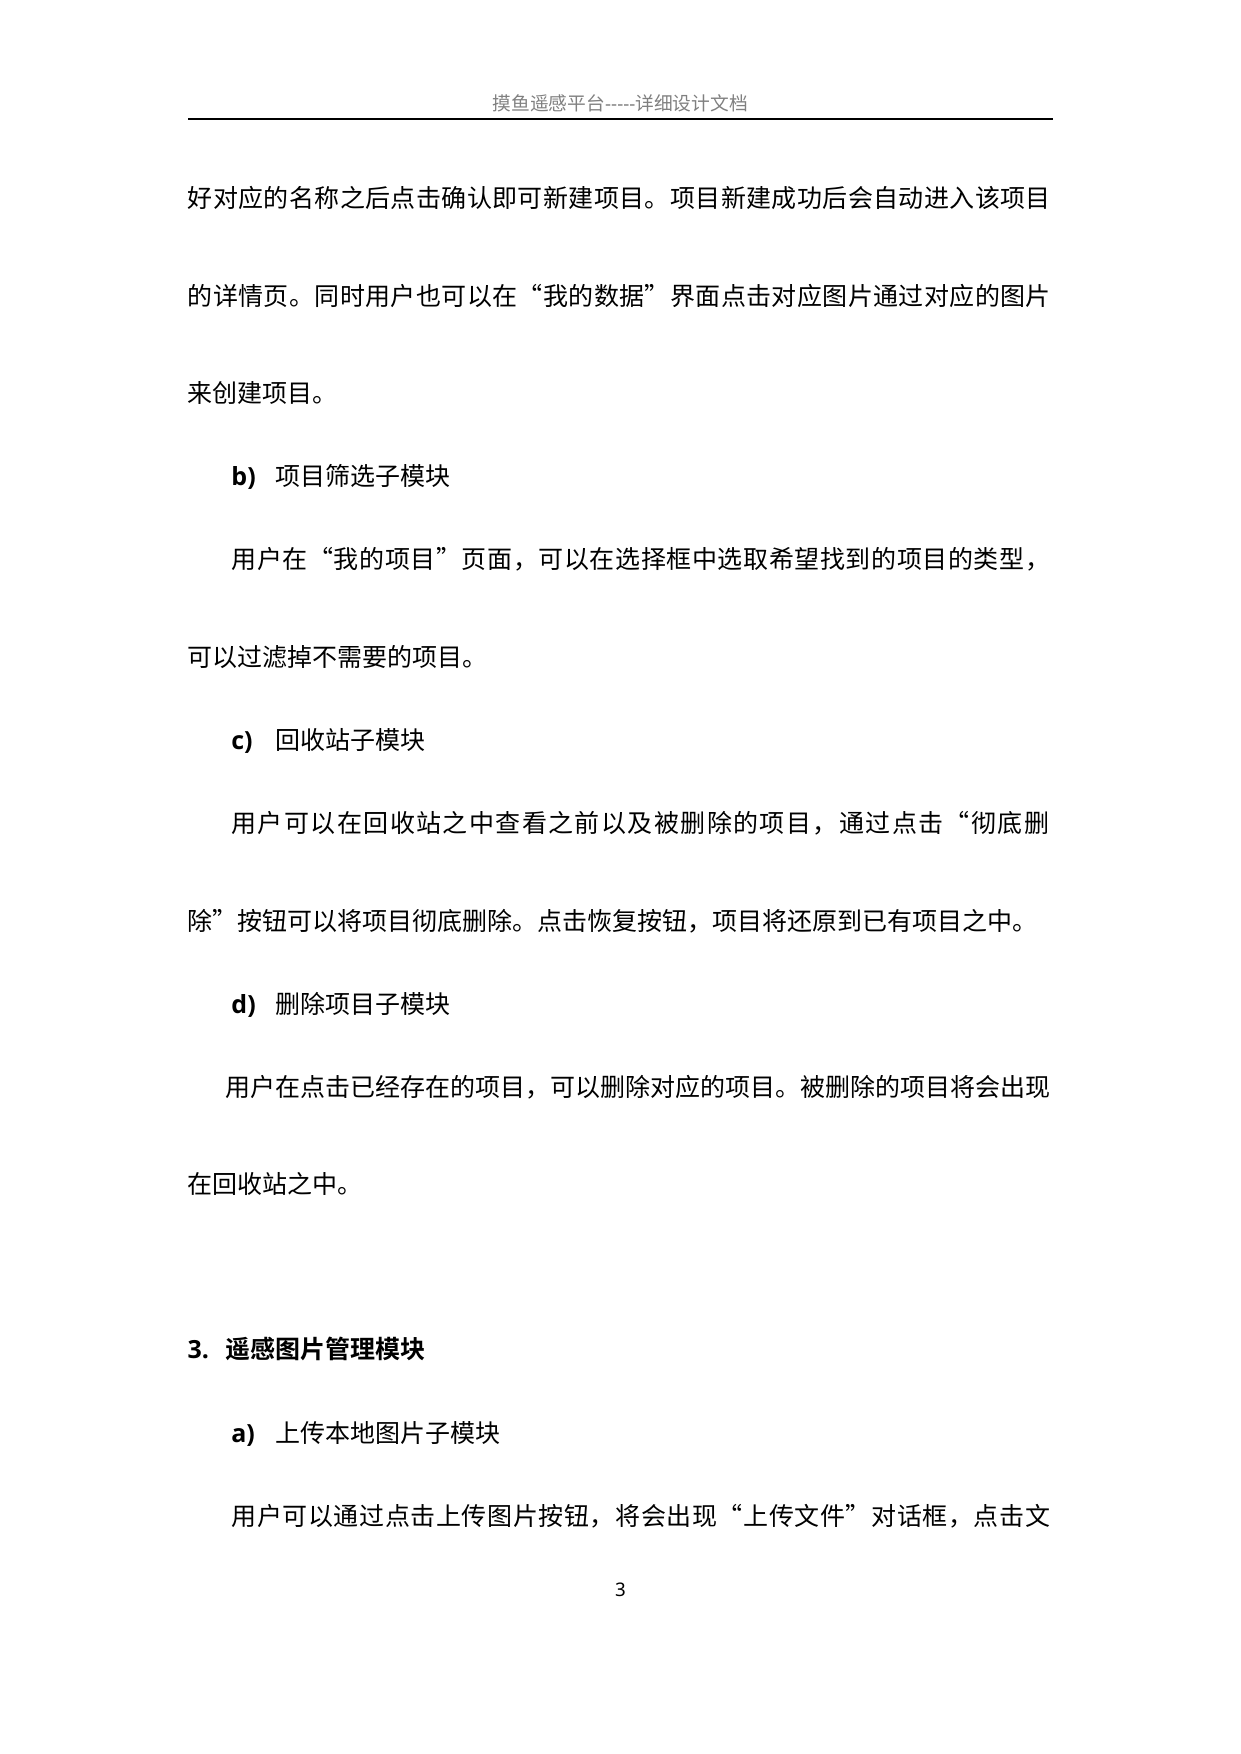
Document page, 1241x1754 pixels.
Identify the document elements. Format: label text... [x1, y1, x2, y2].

list 删除项目子模块 [231, 970, 1053, 1035]
list 上传本地图片子模块 [231, 1399, 1053, 1464]
text 用户在点击已经存在的项目，可以删除对应的项目。被删除的项目将会出现在回收站之中。 [187, 1053, 1053, 1216]
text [187, 1482, 1053, 1547]
list 用户在“我的项目”页面，可以在选择框中选取希望找到的项目的类型，可以过滤掉不需要的项目。 [187, 526, 1053, 688]
list 遥感图片管理模块 [187, 1316, 1053, 1381]
text 用户可以在回收站之中查看之前以及被删除的项目，通过点击“彻底删除”按钮可以将项目彻底删除。点击恢复按钮，项目将还原到已有项目之中。 [187, 789, 1053, 952]
list 项目筛选子模块 [231, 442, 1053, 507]
list 回收站子模块 [231, 706, 1053, 771]
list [187, 164, 1053, 424]
